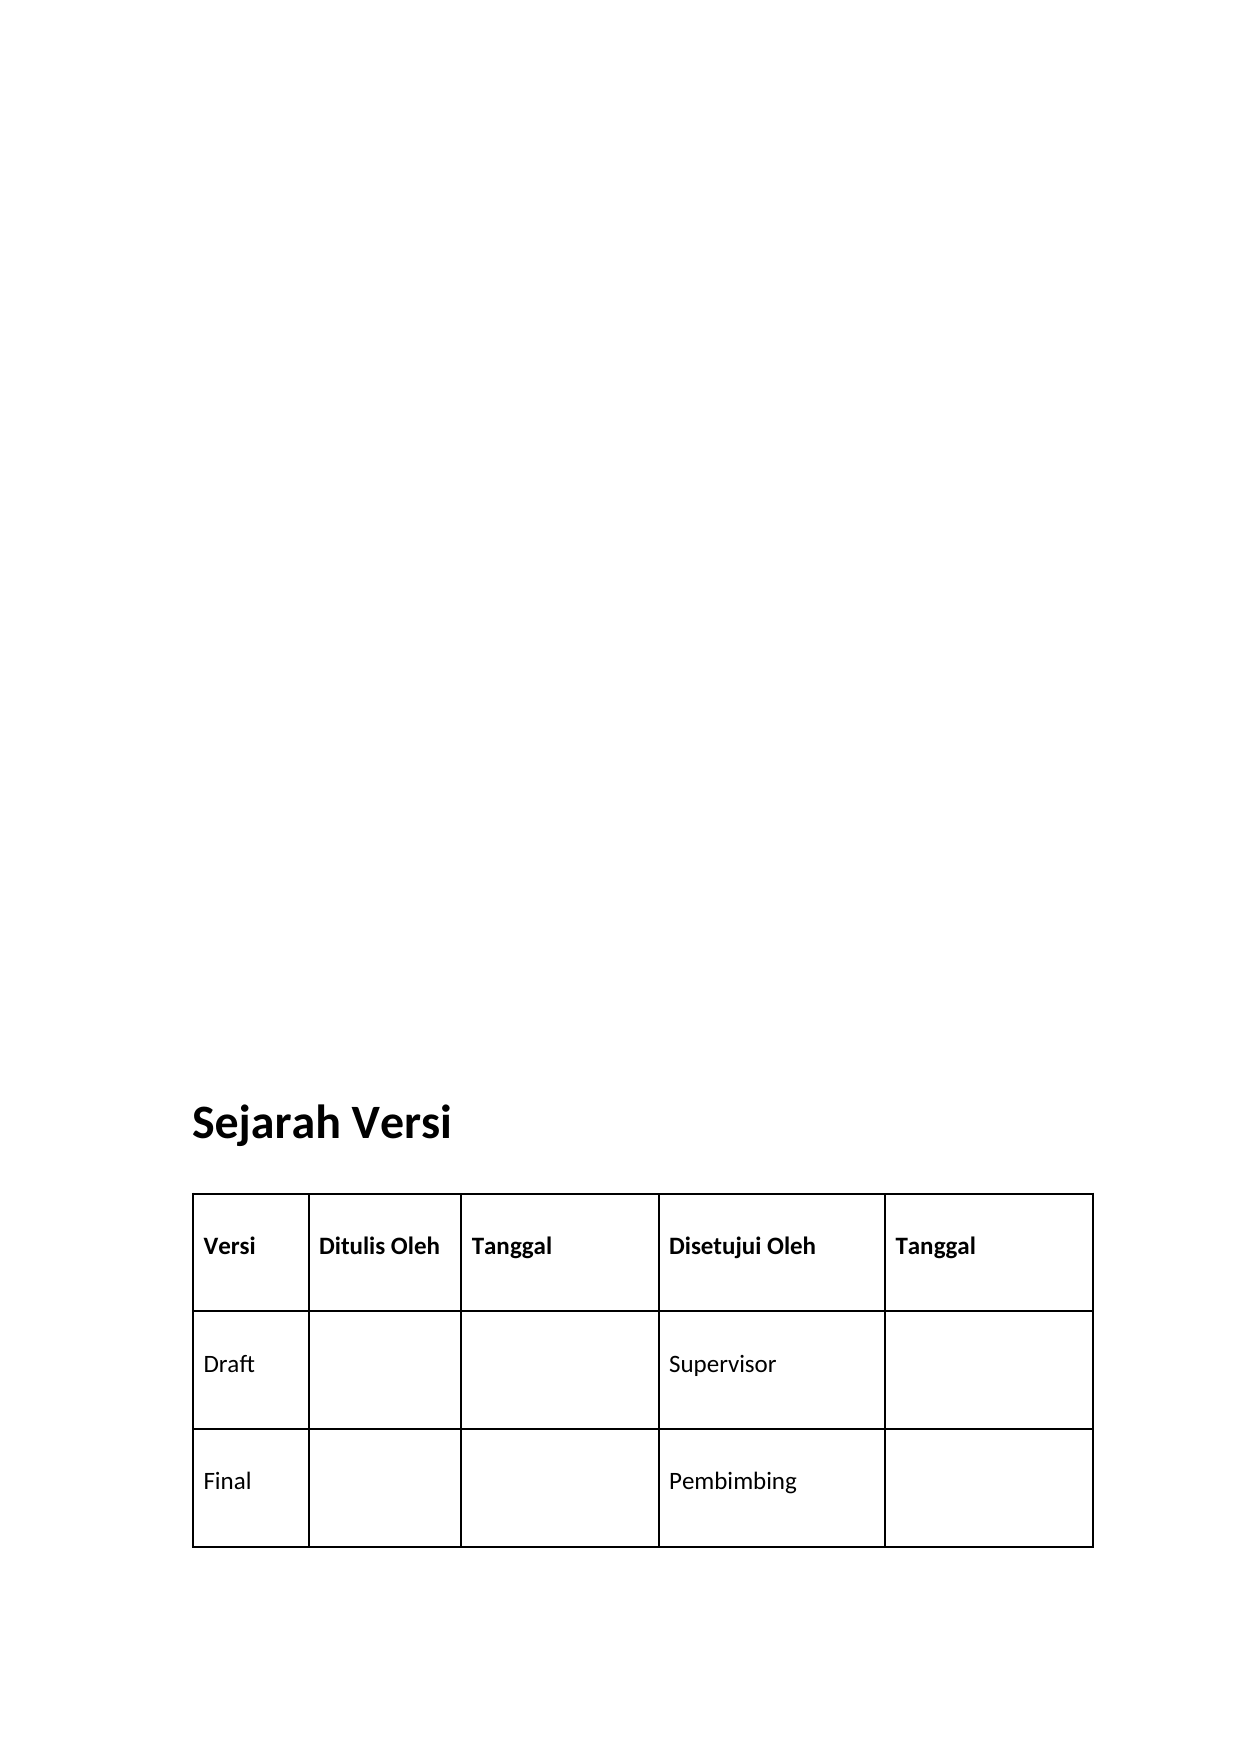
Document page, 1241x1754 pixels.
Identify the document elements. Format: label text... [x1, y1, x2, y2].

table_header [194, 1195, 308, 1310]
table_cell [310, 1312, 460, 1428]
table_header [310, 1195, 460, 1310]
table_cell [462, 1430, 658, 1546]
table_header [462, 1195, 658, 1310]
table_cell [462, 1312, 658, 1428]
subtitle Sejarah Versi [192, 1092, 1092, 1151]
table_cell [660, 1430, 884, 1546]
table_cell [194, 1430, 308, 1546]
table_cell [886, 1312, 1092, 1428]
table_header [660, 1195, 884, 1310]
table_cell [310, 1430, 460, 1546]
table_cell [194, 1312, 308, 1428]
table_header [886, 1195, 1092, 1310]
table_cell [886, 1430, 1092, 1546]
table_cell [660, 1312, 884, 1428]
